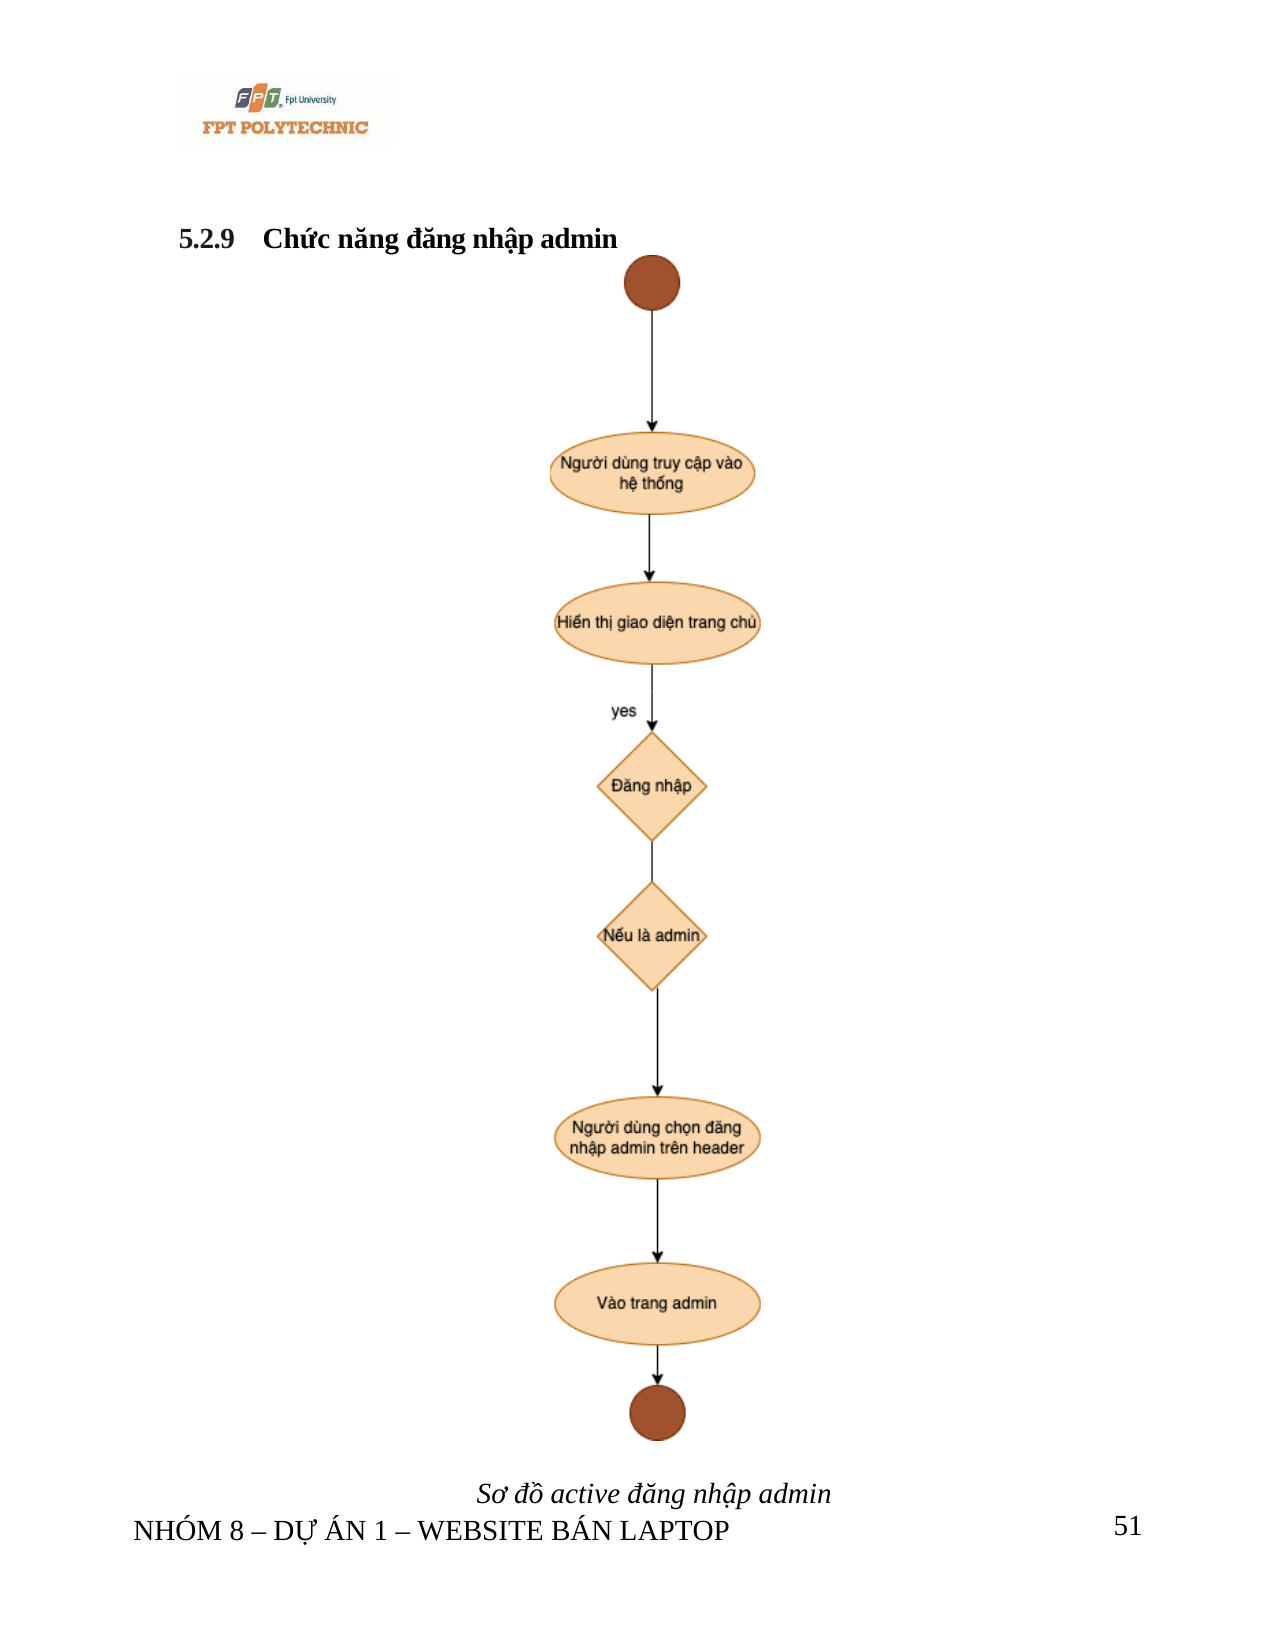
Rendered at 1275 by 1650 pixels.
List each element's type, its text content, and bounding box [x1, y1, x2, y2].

picture [549, 255, 761, 1441]
picture [177, 75, 395, 146]
subtitle Chức năng đăng nhập admin [178, 221, 1198, 254]
text Sơ đồ active đăng nhập admin [112, 1476, 1198, 1509]
